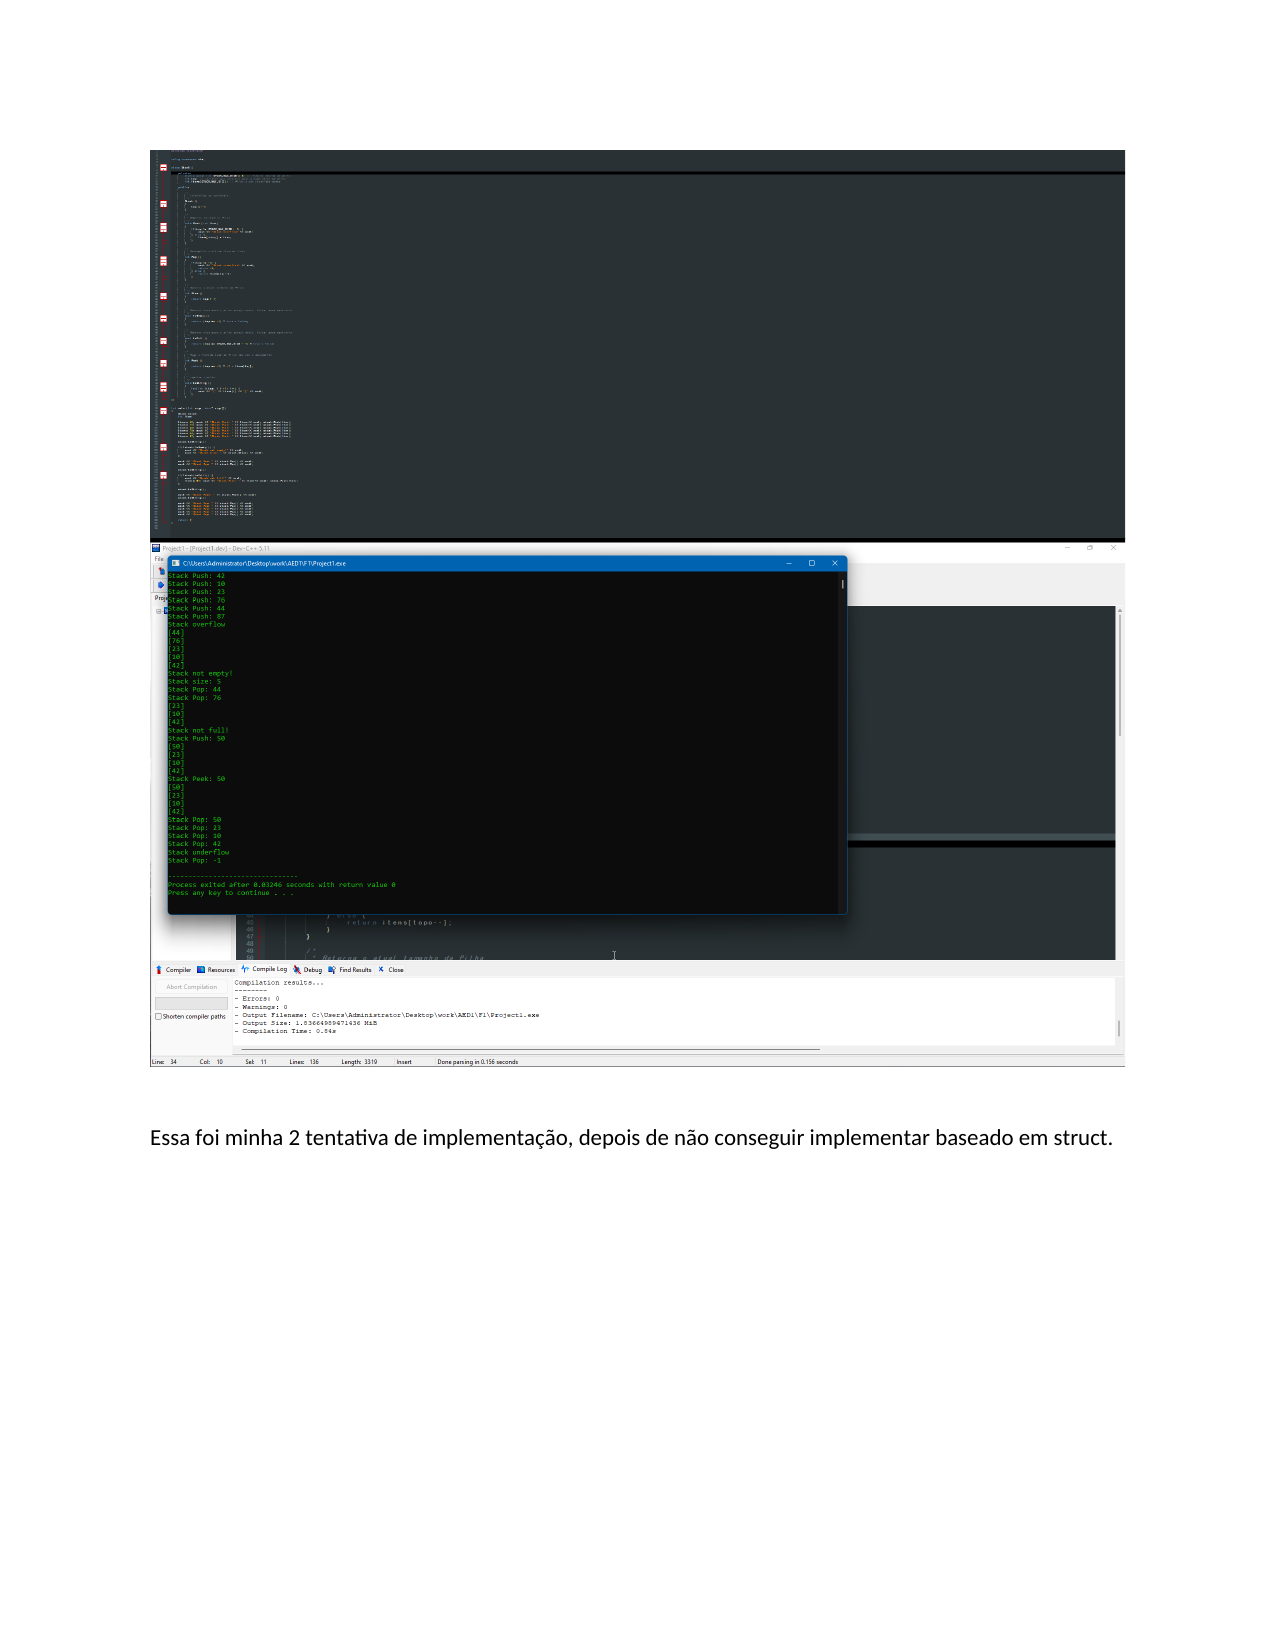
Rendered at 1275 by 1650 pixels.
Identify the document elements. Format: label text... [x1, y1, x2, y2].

picture [150, 150, 1125, 1067]
text Essa foi minha 2 tentativa de implementação, depois de não conseguir implementar baseado em struct. [150, 1123, 1125, 1151]
